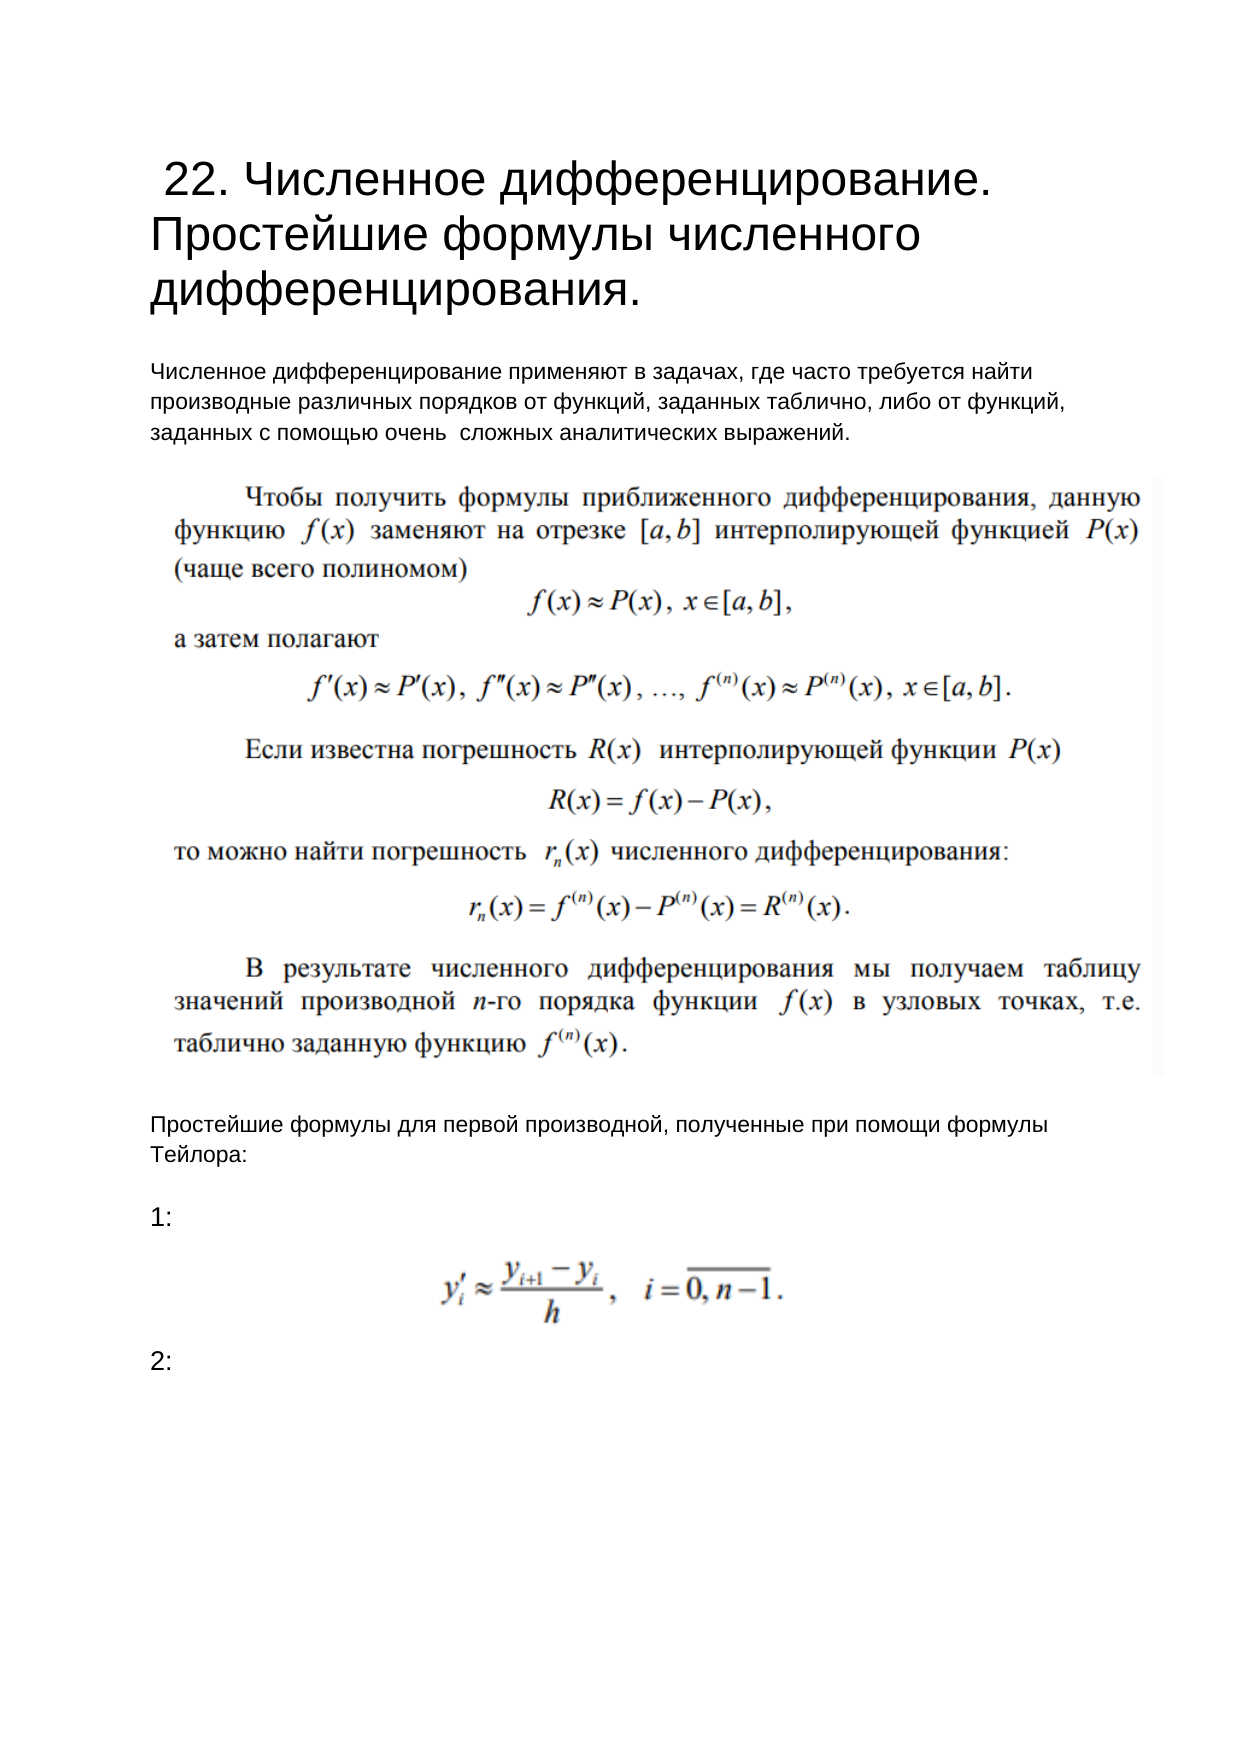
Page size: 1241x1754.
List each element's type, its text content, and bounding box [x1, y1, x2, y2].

text 2: [150, 1344, 1090, 1376]
picture [150, 478, 1166, 1077]
text 1: [150, 1201, 1090, 1232]
picture [417, 1237, 823, 1341]
subtitle 22. Численное дифференцирование. Простейшие формулы численного дифференцирования. [150, 150, 1090, 315]
text Простейшие формулы для первой производной, полученные при помощи формулы Тейлора: [150, 1111, 1090, 1167]
text Численное дифференцирование применяют в задачах, где часто требуется найти производные различных порядков от функций, заданных таблично, либо от функций, заданных с помощью очень сложных аналитических выражений. [150, 358, 1090, 445]
